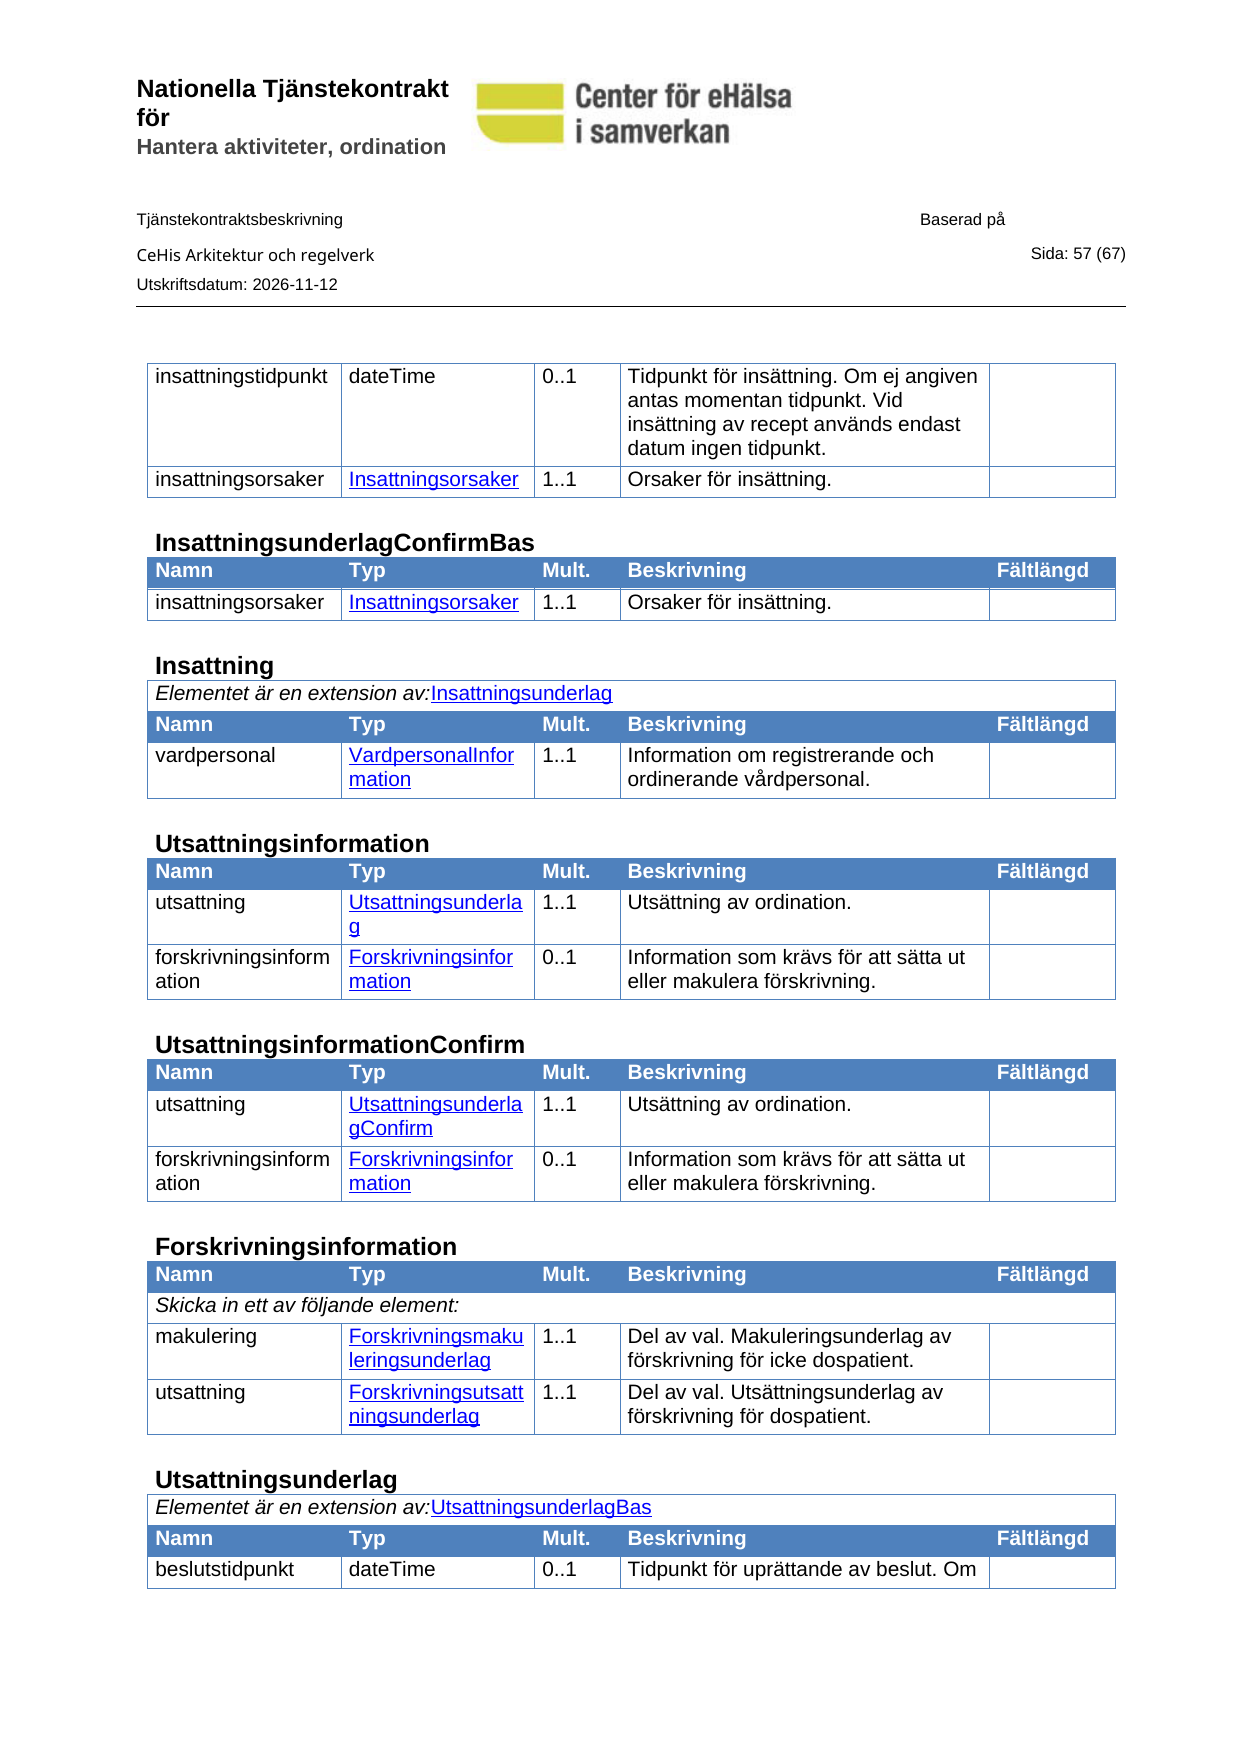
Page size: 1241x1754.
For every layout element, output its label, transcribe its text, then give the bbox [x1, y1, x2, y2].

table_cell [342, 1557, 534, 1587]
text UtsattningsinformationConfirm [148, 1030, 1181, 1059]
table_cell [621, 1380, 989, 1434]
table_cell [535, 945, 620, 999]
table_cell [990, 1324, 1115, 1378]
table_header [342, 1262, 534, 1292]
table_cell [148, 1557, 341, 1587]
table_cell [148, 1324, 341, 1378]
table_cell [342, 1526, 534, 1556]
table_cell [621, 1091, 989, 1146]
table_cell insattningsorsaker [148, 467, 341, 497]
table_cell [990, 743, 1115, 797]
table_cell insattningsorsaker [148, 590, 341, 620]
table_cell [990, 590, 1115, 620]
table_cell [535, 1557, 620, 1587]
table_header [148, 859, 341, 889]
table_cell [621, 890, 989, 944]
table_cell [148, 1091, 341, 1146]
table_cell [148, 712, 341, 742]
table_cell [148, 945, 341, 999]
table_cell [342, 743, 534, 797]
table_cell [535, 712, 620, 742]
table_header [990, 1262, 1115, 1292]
table_cell 0..1 [535, 364, 620, 466]
table_header Typ [342, 558, 534, 588]
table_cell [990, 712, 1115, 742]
table_cell insattningstidpunkt [148, 364, 341, 466]
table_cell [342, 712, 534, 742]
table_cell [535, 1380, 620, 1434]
picture [471, 78, 797, 151]
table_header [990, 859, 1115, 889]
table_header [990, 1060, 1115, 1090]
text Forskrivningsinformation [148, 1232, 1181, 1261]
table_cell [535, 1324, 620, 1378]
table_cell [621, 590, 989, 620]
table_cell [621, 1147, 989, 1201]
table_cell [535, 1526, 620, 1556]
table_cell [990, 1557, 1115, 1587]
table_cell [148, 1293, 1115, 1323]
table_cell Insattningsorsaker [342, 467, 534, 497]
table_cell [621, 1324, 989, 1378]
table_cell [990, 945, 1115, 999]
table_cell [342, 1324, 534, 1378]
text InsattningsunderlagConfirmBas [148, 528, 1181, 557]
table_header Namn [148, 558, 341, 588]
table_header Fältlängd [990, 558, 1115, 588]
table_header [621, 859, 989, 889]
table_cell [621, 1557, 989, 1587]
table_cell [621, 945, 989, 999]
table_cell [990, 467, 1115, 497]
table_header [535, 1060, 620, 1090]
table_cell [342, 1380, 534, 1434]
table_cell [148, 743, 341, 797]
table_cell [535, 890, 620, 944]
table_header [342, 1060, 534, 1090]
table_cell dateTime [342, 364, 534, 466]
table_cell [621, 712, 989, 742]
table_cell 1..1 [535, 467, 620, 497]
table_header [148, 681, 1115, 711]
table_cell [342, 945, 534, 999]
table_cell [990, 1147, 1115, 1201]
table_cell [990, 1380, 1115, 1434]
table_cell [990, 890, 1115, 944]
table_cell Orsaker för insättning. [621, 467, 989, 497]
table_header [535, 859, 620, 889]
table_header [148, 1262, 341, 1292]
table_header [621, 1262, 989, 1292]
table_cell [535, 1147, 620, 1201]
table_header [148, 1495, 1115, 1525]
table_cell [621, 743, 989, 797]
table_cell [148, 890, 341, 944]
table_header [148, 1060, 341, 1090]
table_header Beskrivning [621, 558, 989, 588]
table_cell [990, 364, 1115, 466]
text Utsattningsunderlag [148, 1465, 1181, 1494]
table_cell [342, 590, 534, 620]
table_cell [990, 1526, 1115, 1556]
table_cell Tidpunkt för insättning. Om ej angiven antas momentan tidpunkt. Vid insättning av recept används endast datum ingen tidpunkt. [621, 364, 989, 466]
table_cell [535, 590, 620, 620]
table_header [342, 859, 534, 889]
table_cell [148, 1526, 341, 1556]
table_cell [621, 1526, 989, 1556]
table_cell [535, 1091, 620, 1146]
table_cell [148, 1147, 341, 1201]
text Utsattningsinformation [148, 829, 1181, 857]
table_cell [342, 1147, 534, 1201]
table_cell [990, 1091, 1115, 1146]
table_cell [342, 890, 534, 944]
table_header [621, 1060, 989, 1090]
text Insattning [148, 651, 1181, 680]
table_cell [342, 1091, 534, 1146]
table_header Mult. [535, 558, 620, 588]
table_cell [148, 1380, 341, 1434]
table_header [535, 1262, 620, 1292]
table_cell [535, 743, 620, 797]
